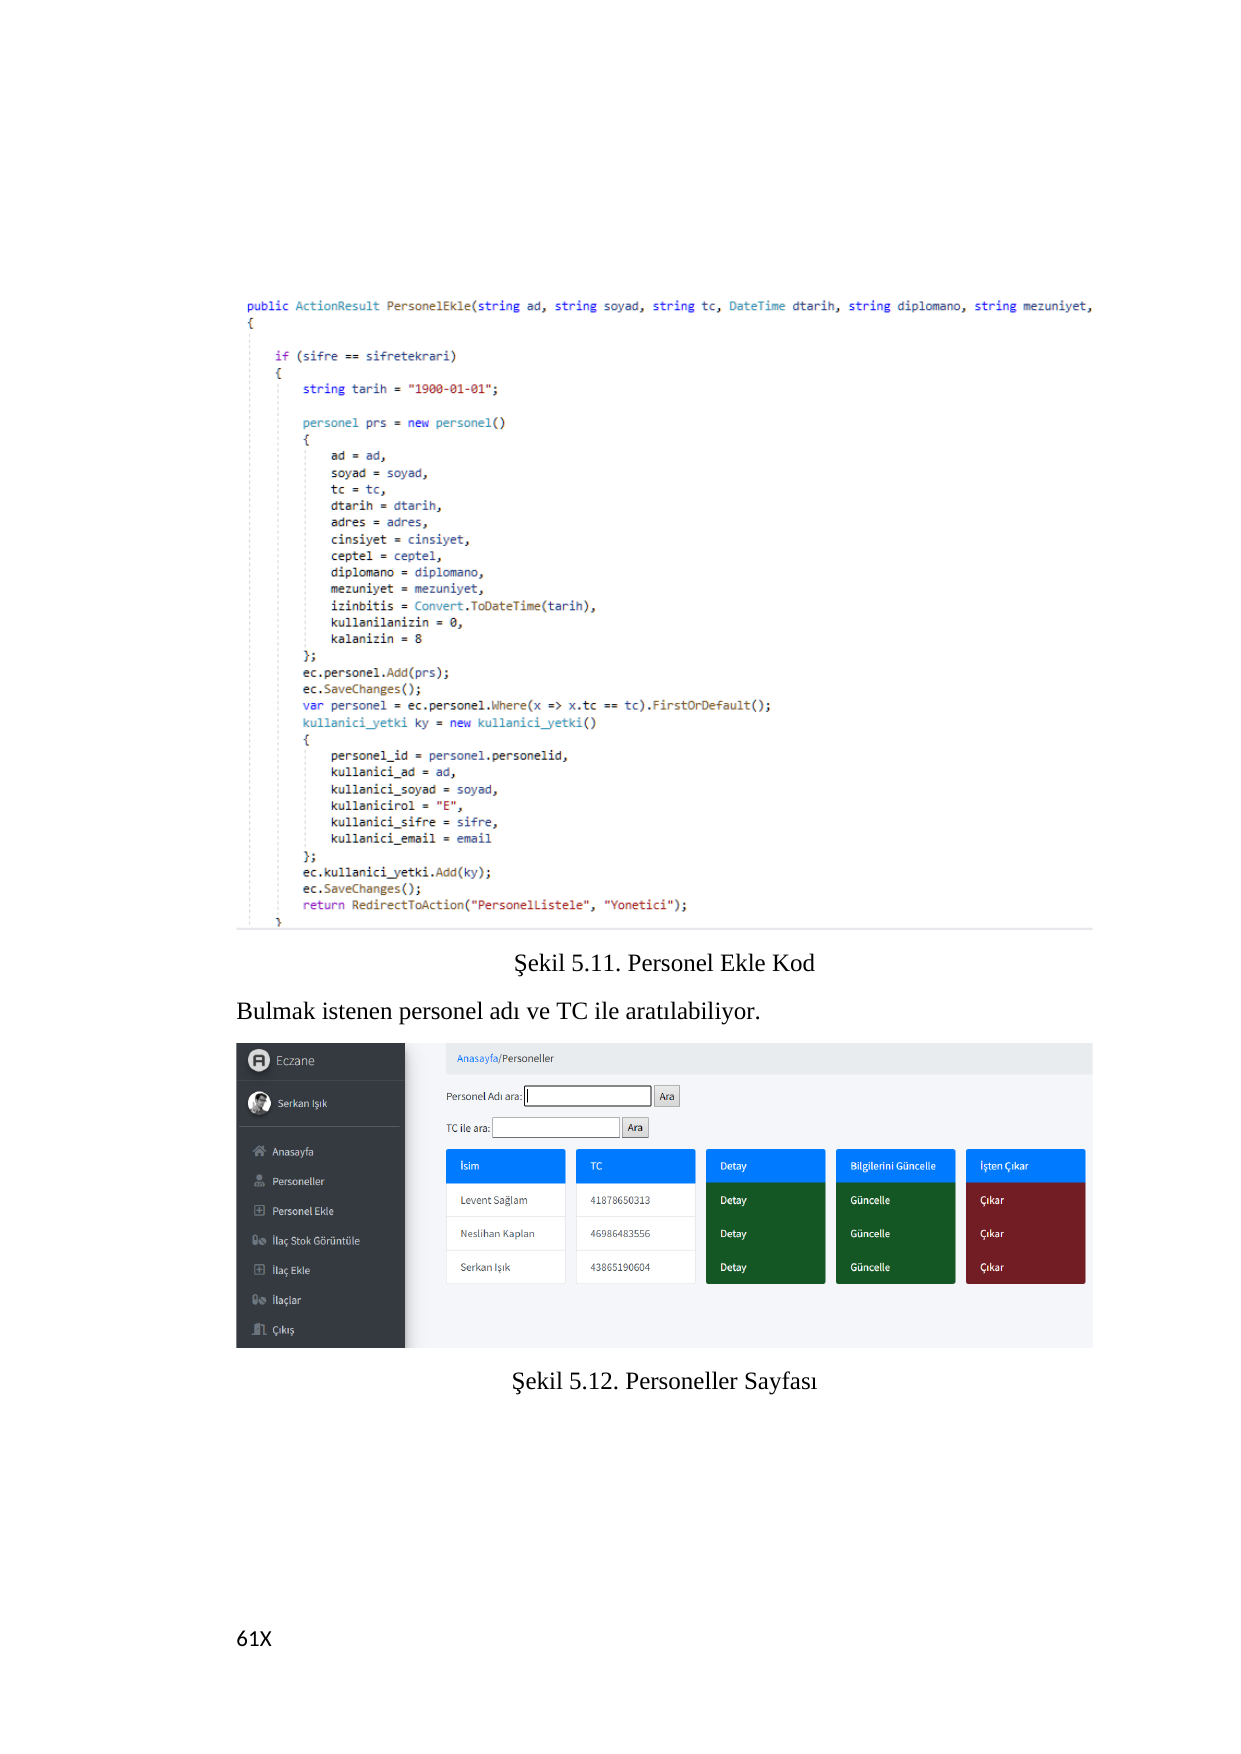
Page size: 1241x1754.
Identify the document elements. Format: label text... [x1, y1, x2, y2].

text Bulmak istenen personel adı ve TC ile aratılabiliyor. [236, 996, 1093, 1025]
text Şekil 5.11. Personel Ekle Kod [236, 948, 1093, 977]
picture [236, 295, 1093, 930]
picture [236, 1043, 1093, 1348]
text Şekil 5.12. Personeller Sayfası [236, 1366, 1093, 1395]
